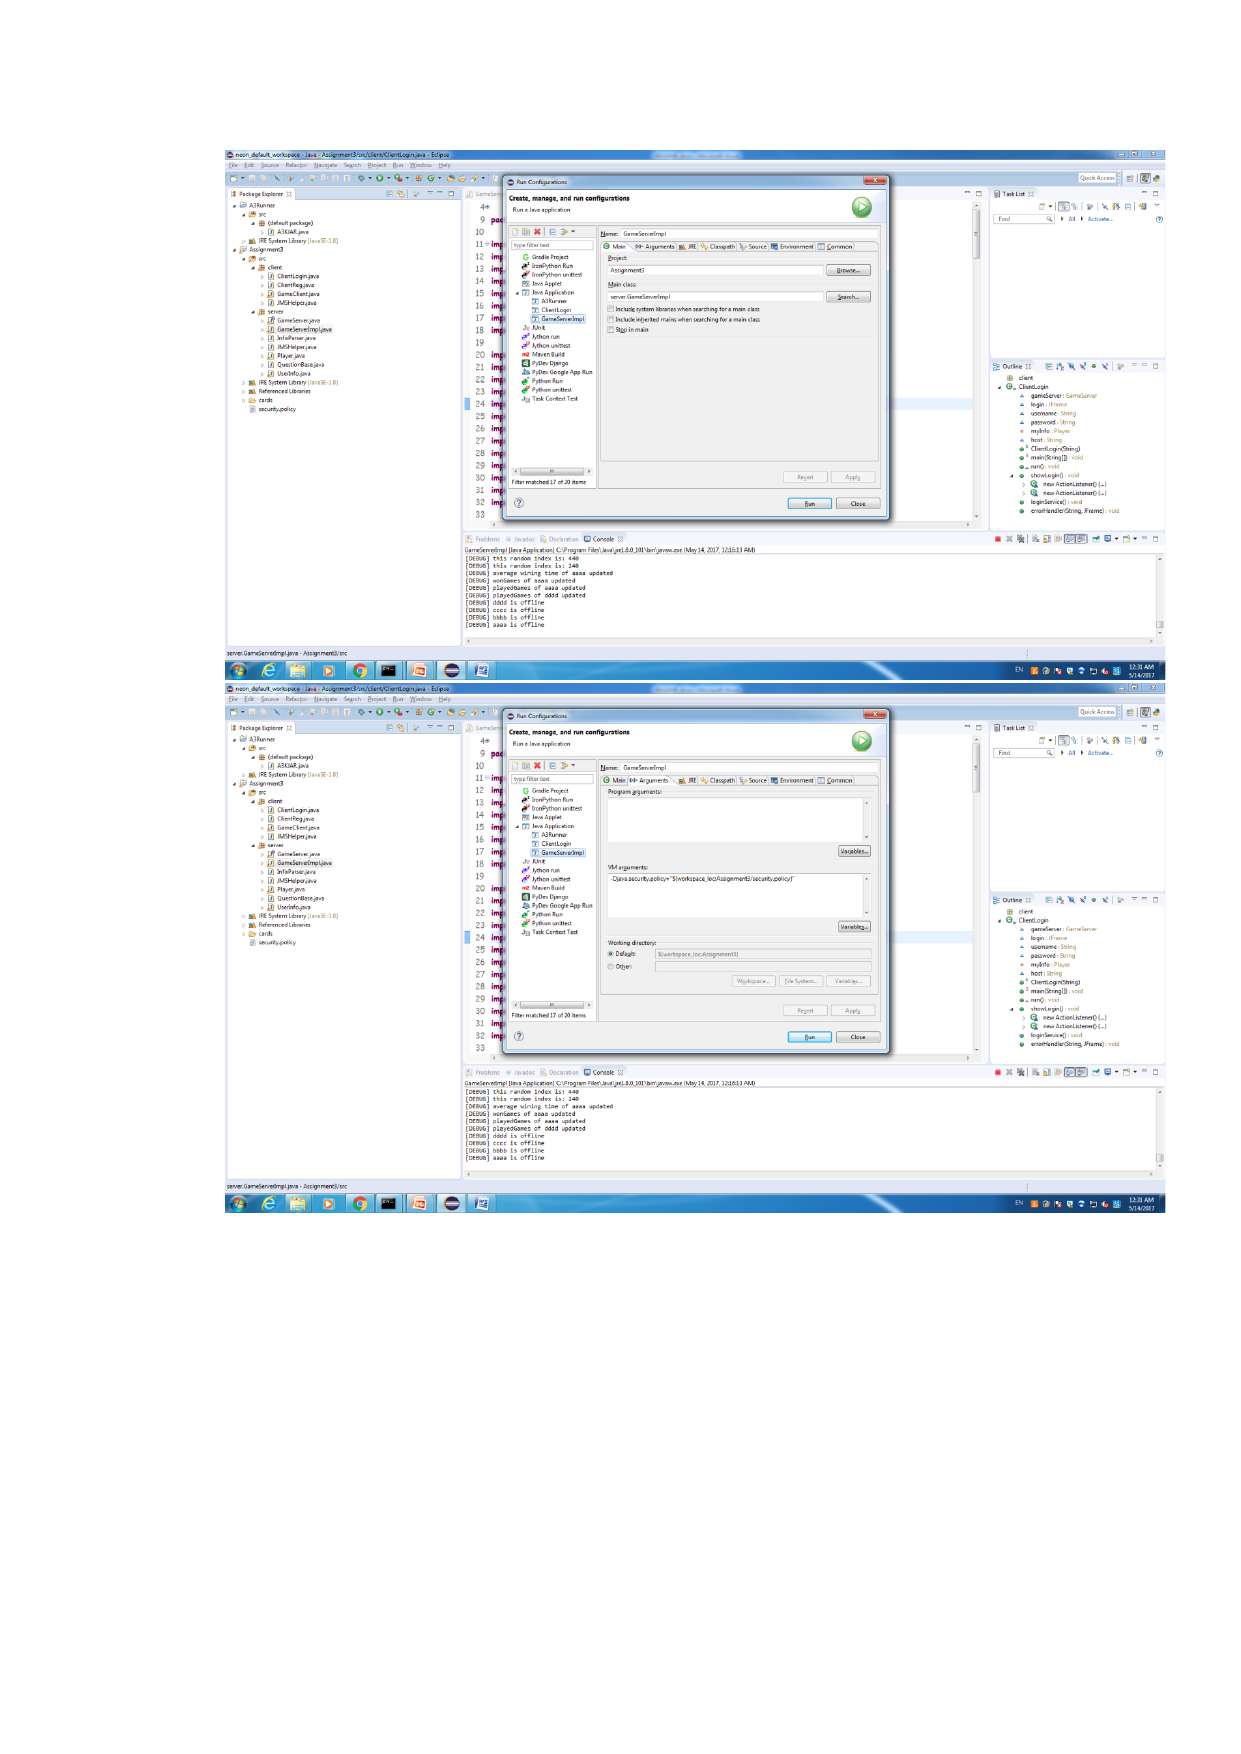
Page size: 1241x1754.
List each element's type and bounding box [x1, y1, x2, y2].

picture [225, 683, 1166, 1213]
picture [225, 150, 1166, 680]
